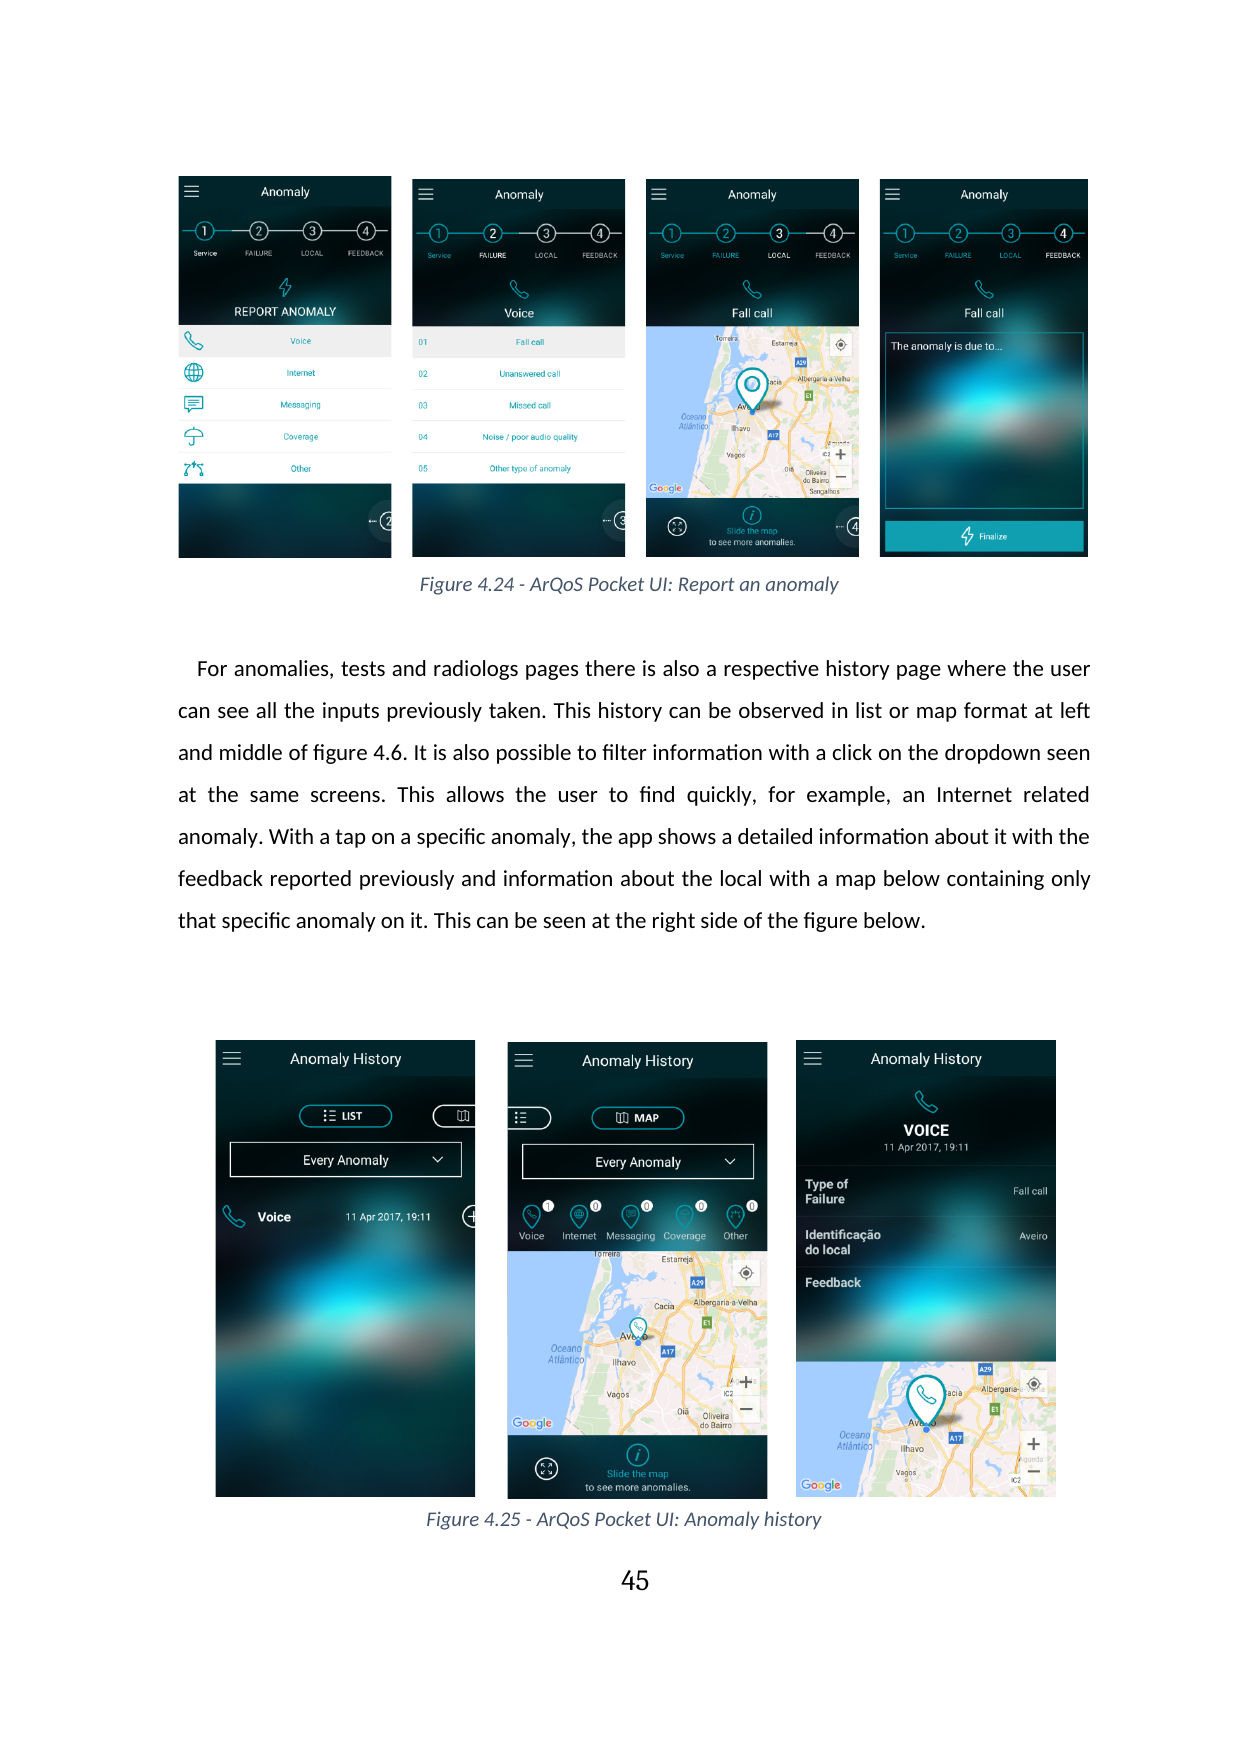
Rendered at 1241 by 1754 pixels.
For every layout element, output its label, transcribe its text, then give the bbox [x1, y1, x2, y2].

picture [646, 179, 859, 557]
picture [507, 1042, 768, 1499]
picture [796, 1040, 1056, 1497]
picture [215, 1040, 476, 1497]
picture [879, 179, 1088, 557]
picture [412, 179, 626, 557]
text For anomalies, tests and radiologs pages there is also a respective history page where the user can see all the inputs previously taken. This history can be observed in list or map format at left and middle of figure 4.6. It is also possible to filter information with a click on the dropdown seen at the same screens. This allows the user to find quickly, for example, an Internet related anomaly. With a tap on a specific anomaly, the app shows a detailed information about it with the feedback reported previously and information about the local with a map below containing only that specific anomaly on it. This can be seen at the right side of the figure below. [178, 654, 1092, 934]
picture [178, 176, 392, 558]
